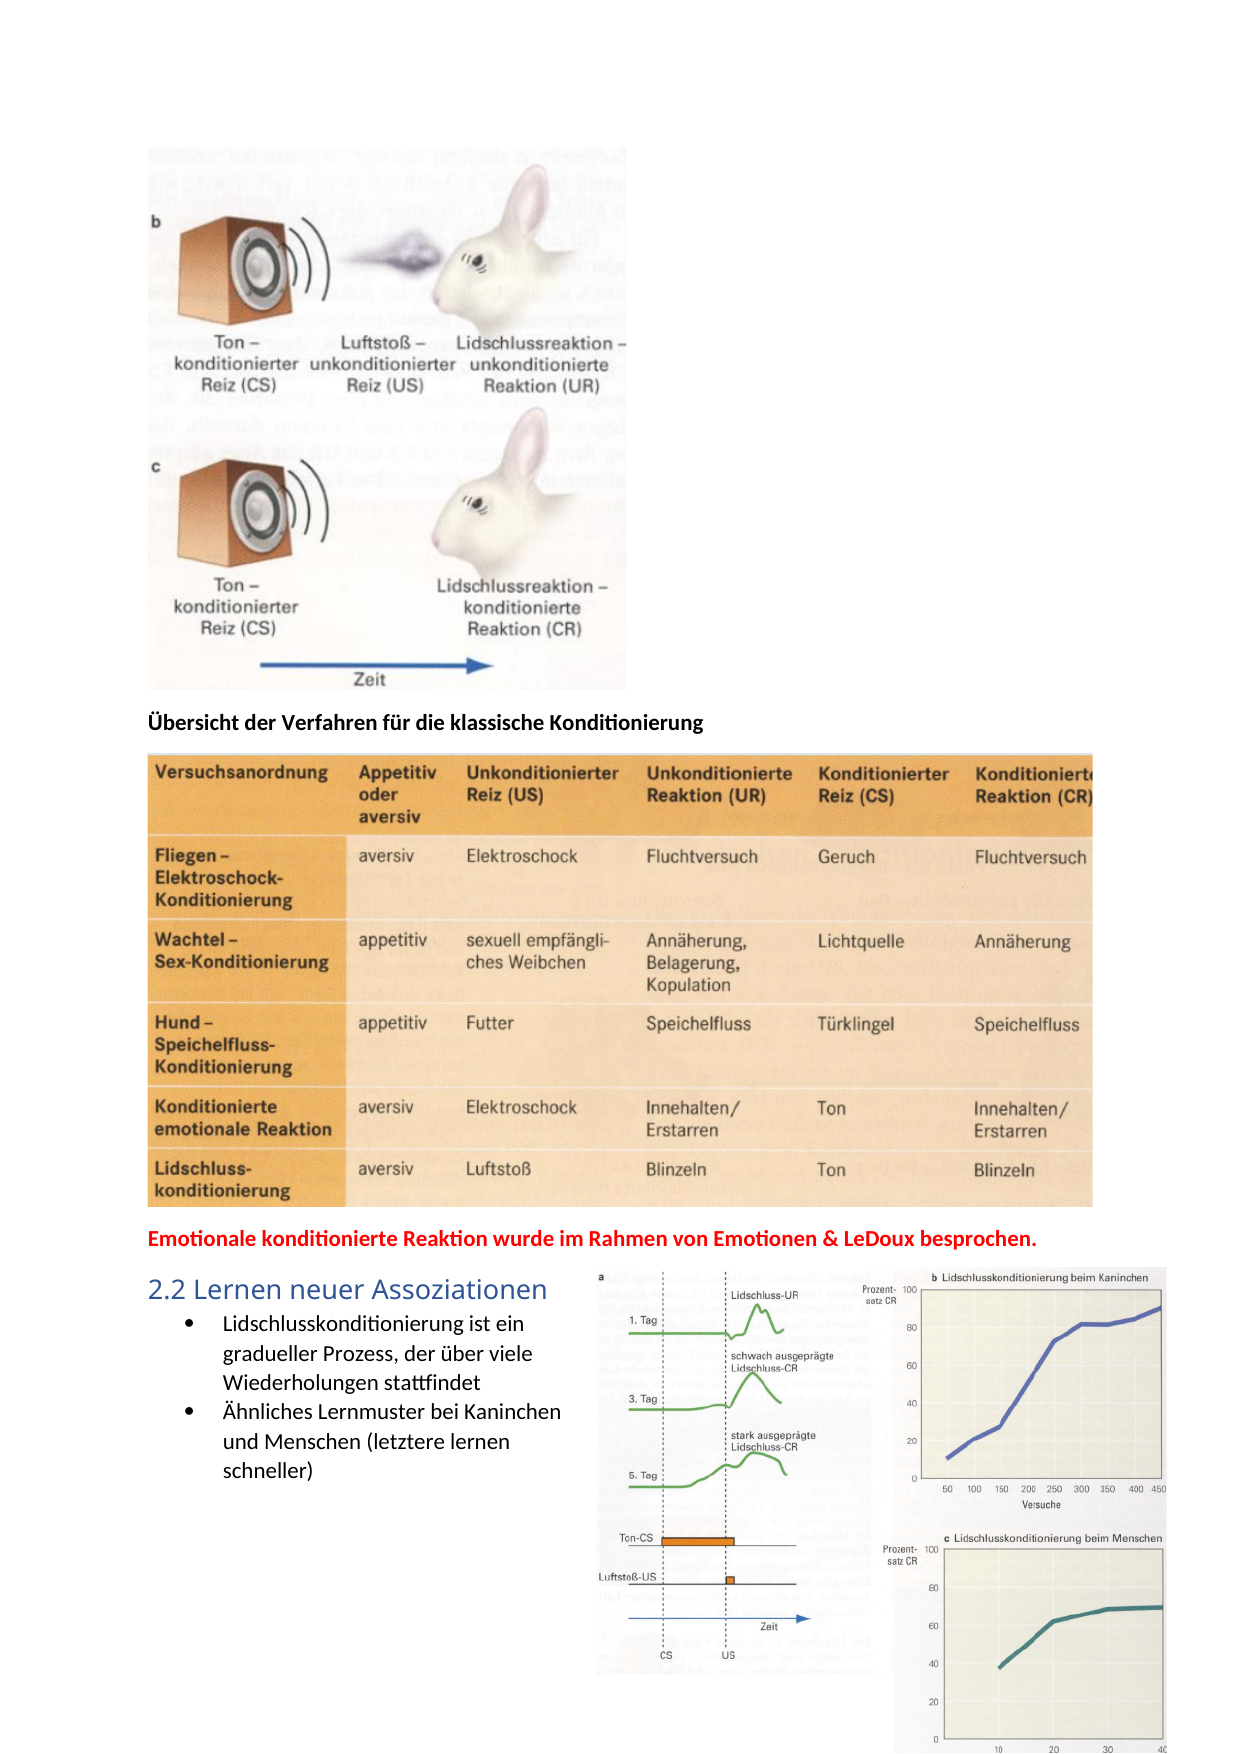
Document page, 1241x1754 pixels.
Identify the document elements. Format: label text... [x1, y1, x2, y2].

picture [595, 1267, 1167, 1753]
list Lidschlusskonditionierung ist ein gradueller Prozess, der über viele Wiederholungen stattfindet [185, 1309, 595, 1396]
text Übersicht der Verfahren für die klassische Konditionierung [148, 708, 1093, 736]
subtitle 2.2 Lernen neuer Assoziationen [148, 1271, 595, 1307]
picture [147, 147, 627, 690]
text Emotionale konditionierte Reaktion wurde im Rahmen von Emotionen & LeDoux besprochen. [148, 1224, 1093, 1253]
picture [147, 753, 1093, 1207]
list Ähnliches Lernmuster bei Kaninchen und Menschen (letztere lernen schneller) [185, 1397, 595, 1484]
